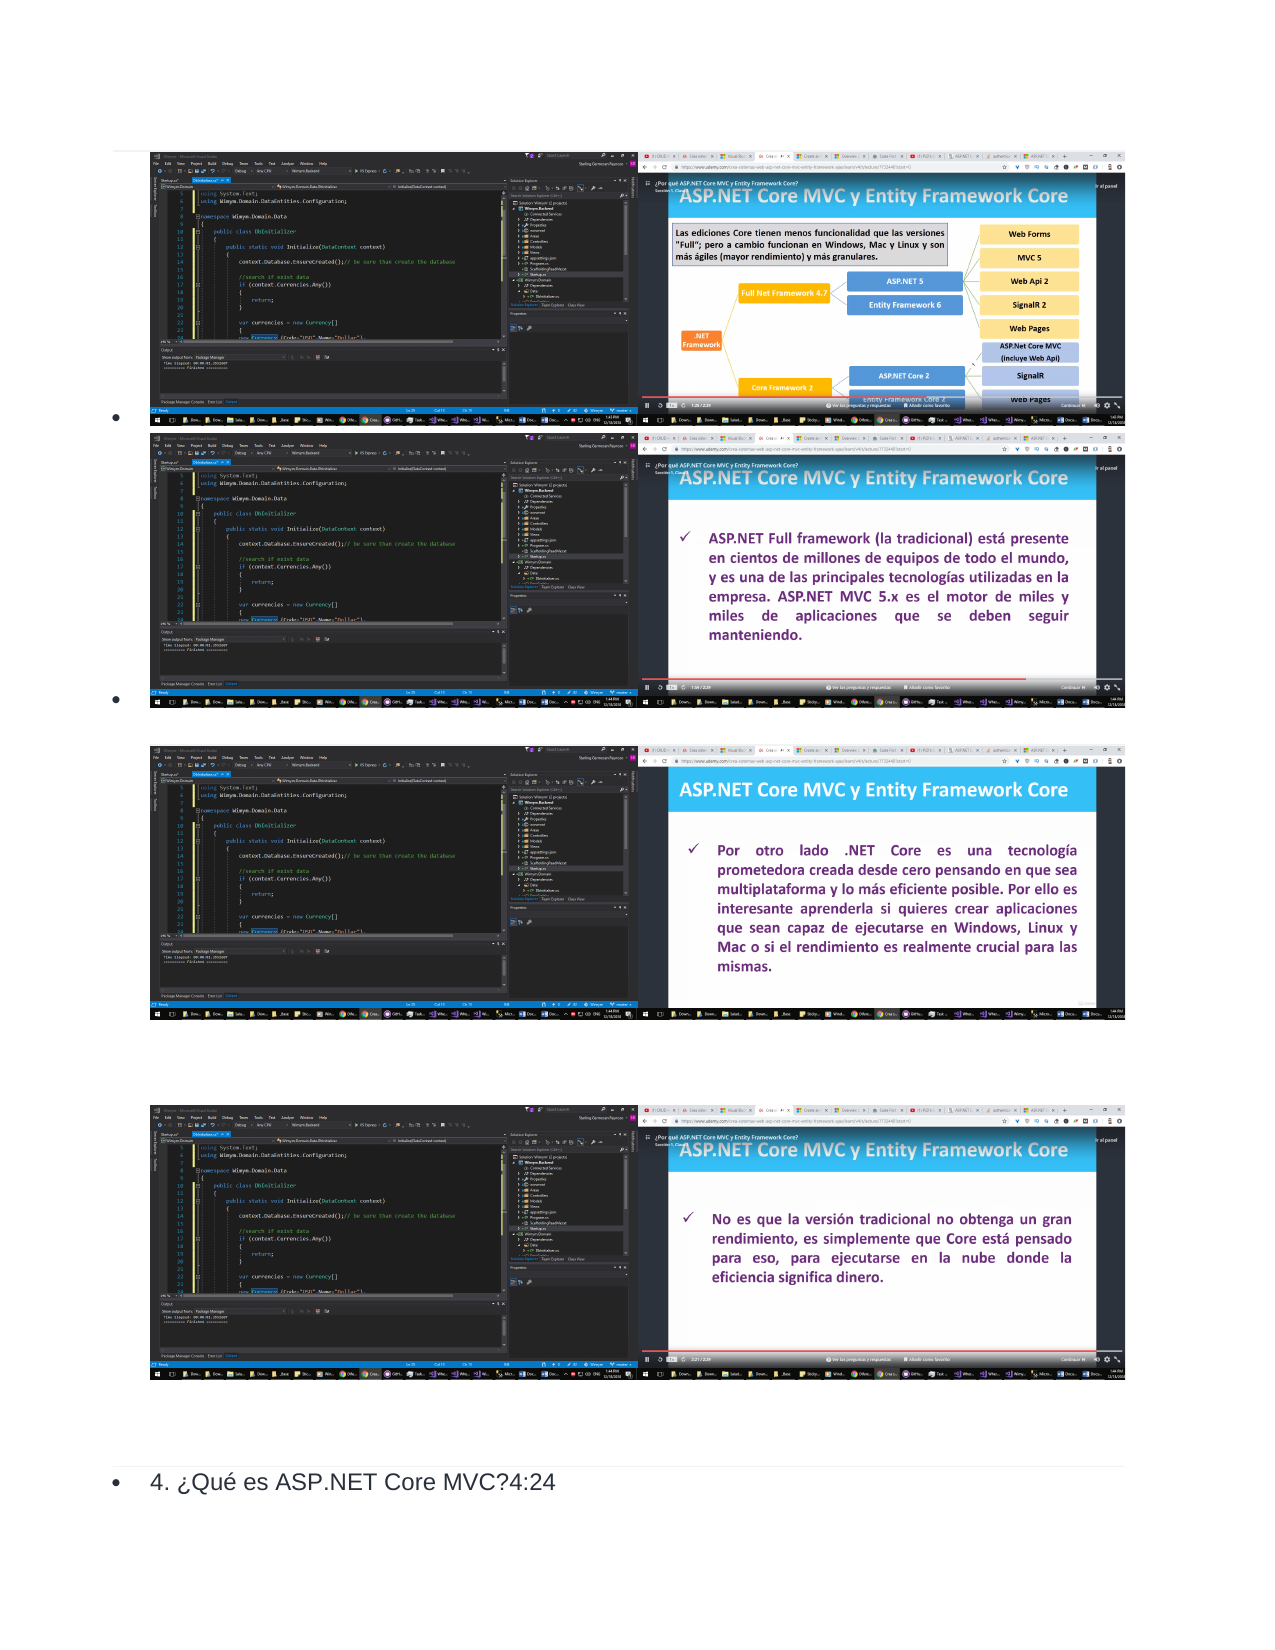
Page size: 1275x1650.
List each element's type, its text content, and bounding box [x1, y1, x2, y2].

picture [150, 152, 1125, 426]
picture [150, 1105, 1125, 1380]
list 4. ¿Qué es ASP.NET Core MVC?4:24 [112, 1467, 1125, 1495]
picture [150, 433, 1125, 708]
picture [150, 746, 1125, 1020]
